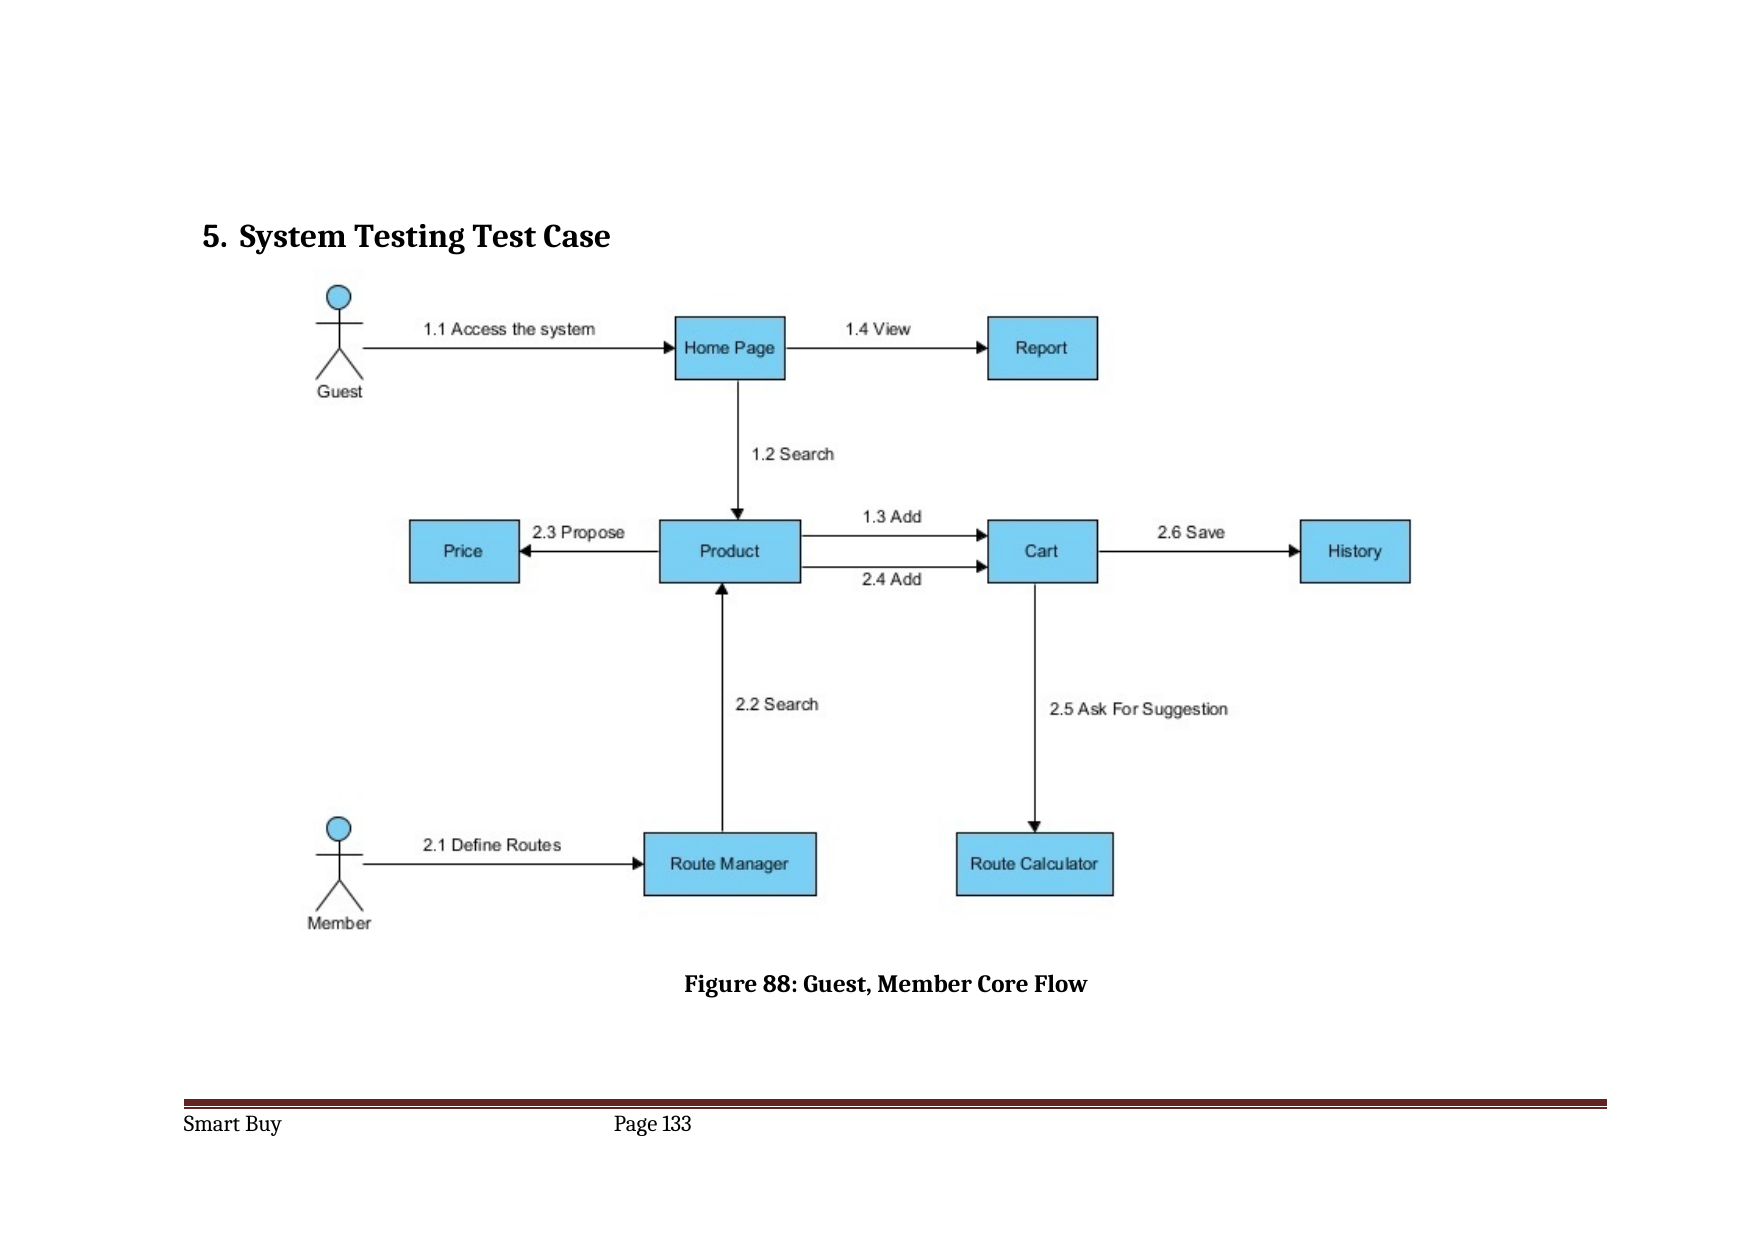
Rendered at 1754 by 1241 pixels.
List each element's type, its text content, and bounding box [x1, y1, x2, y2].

subtitle System Testing Test Case [202, 217, 1607, 256]
picture [289, 268, 1483, 945]
